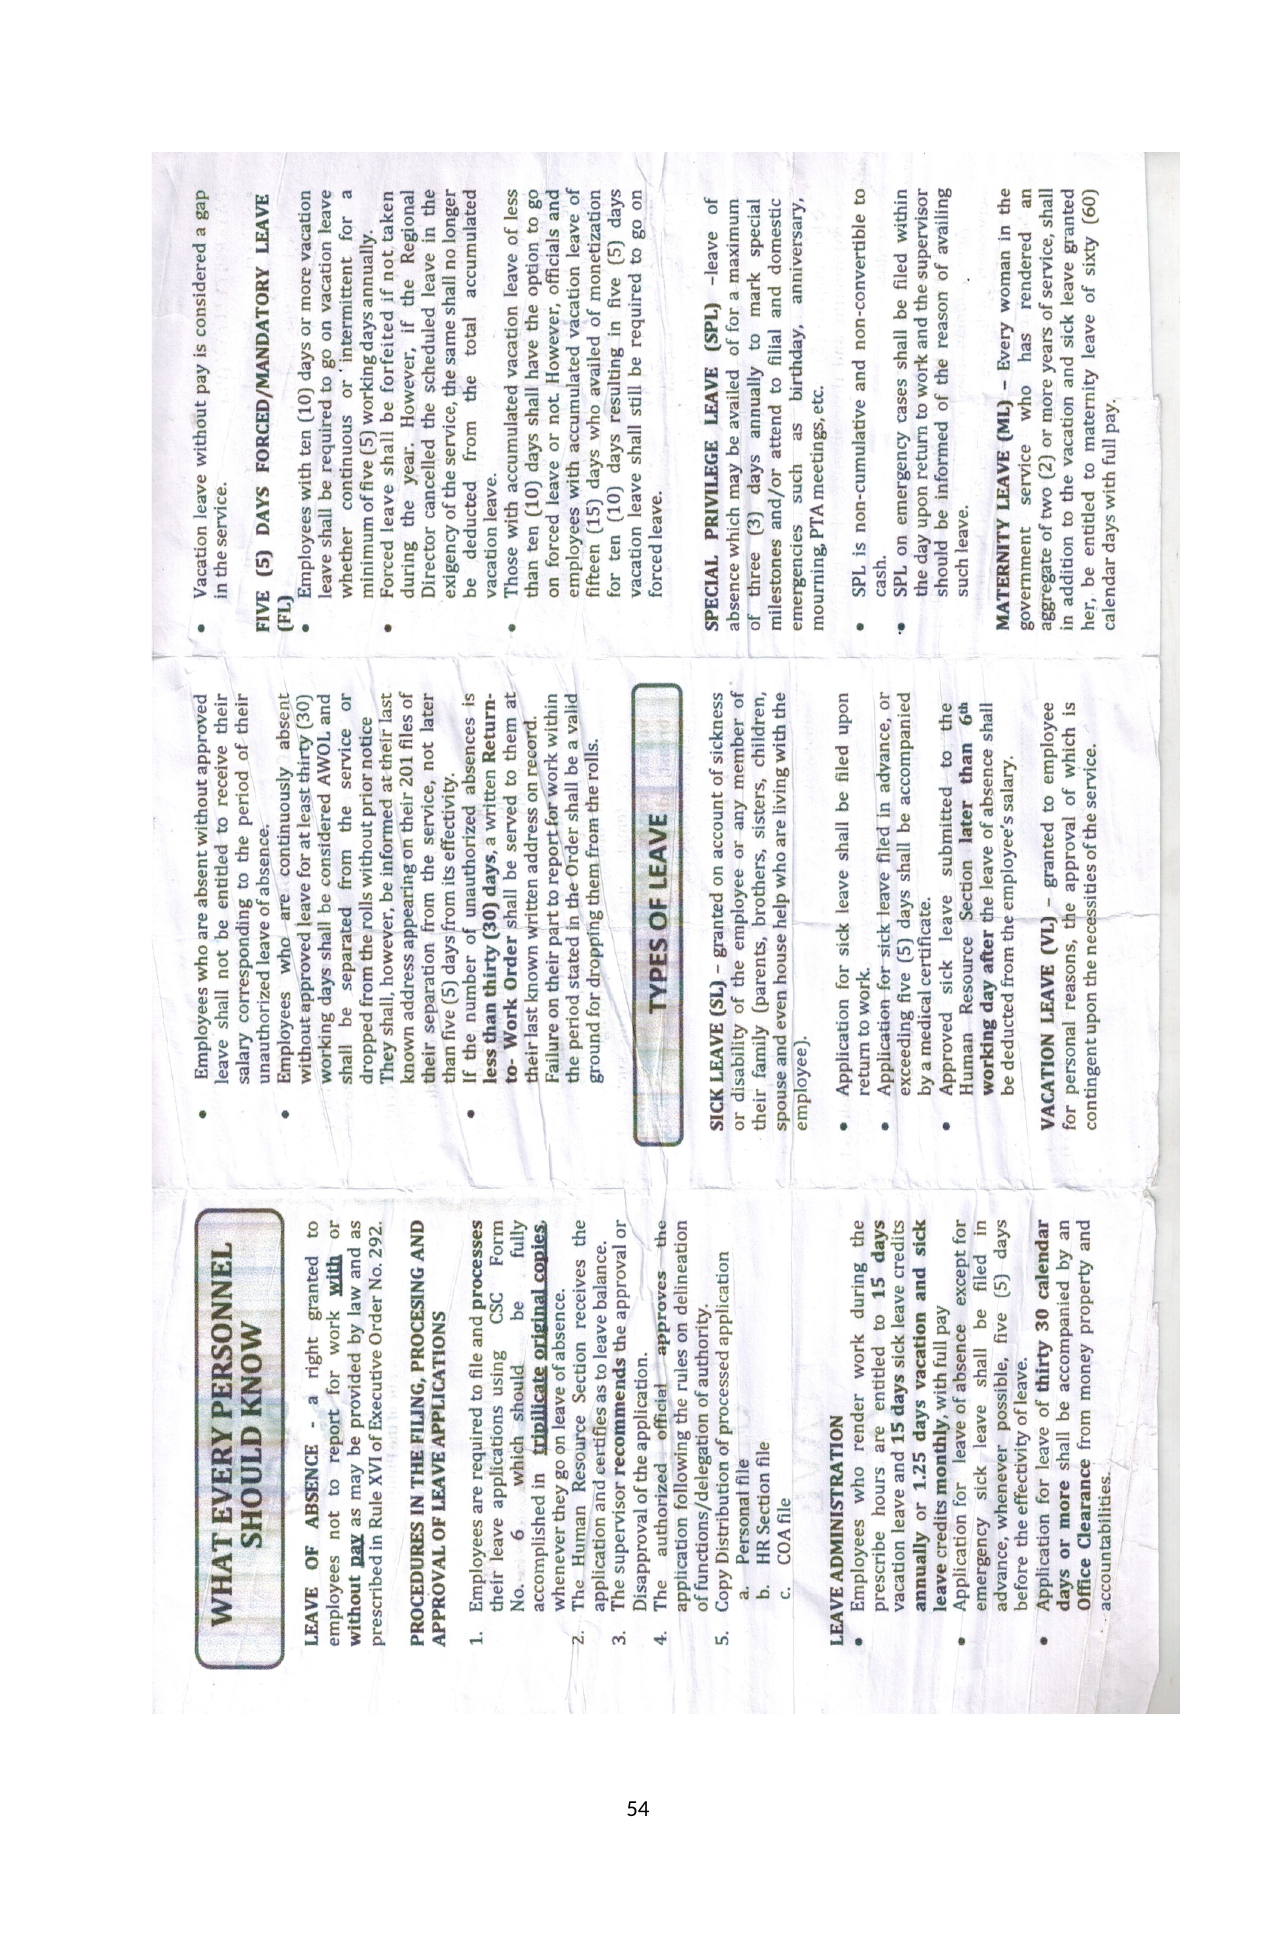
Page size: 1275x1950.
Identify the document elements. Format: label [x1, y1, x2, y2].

picture [153, 153, 1180, 1712]
